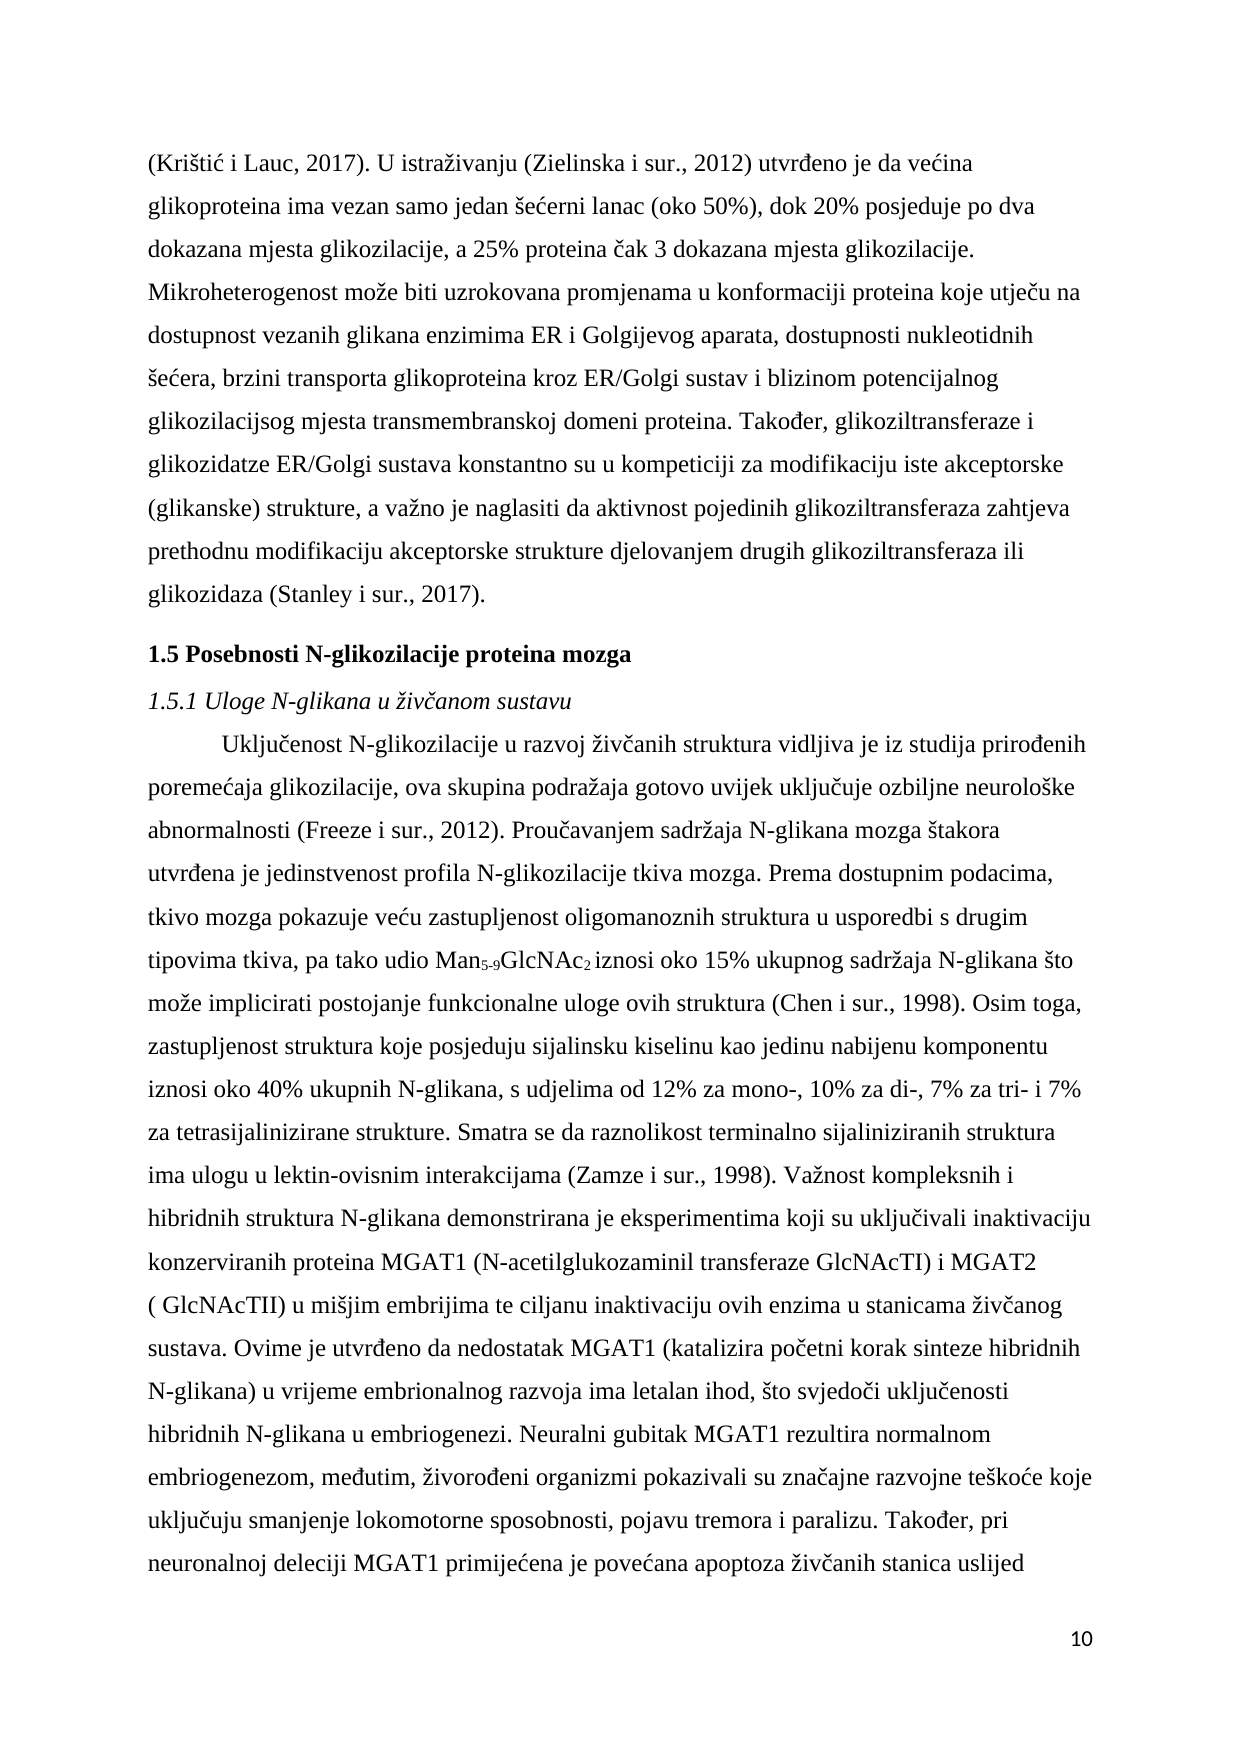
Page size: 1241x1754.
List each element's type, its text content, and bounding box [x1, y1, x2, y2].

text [148, 729, 1093, 1577]
subtitle 1.5.1 Uloge N-glikana u živčanom sustavu [148, 686, 1093, 715]
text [148, 148, 1093, 608]
subtitle 1.5 Posebnosti N-glikozilacije proteina mozga [148, 639, 1093, 667]
